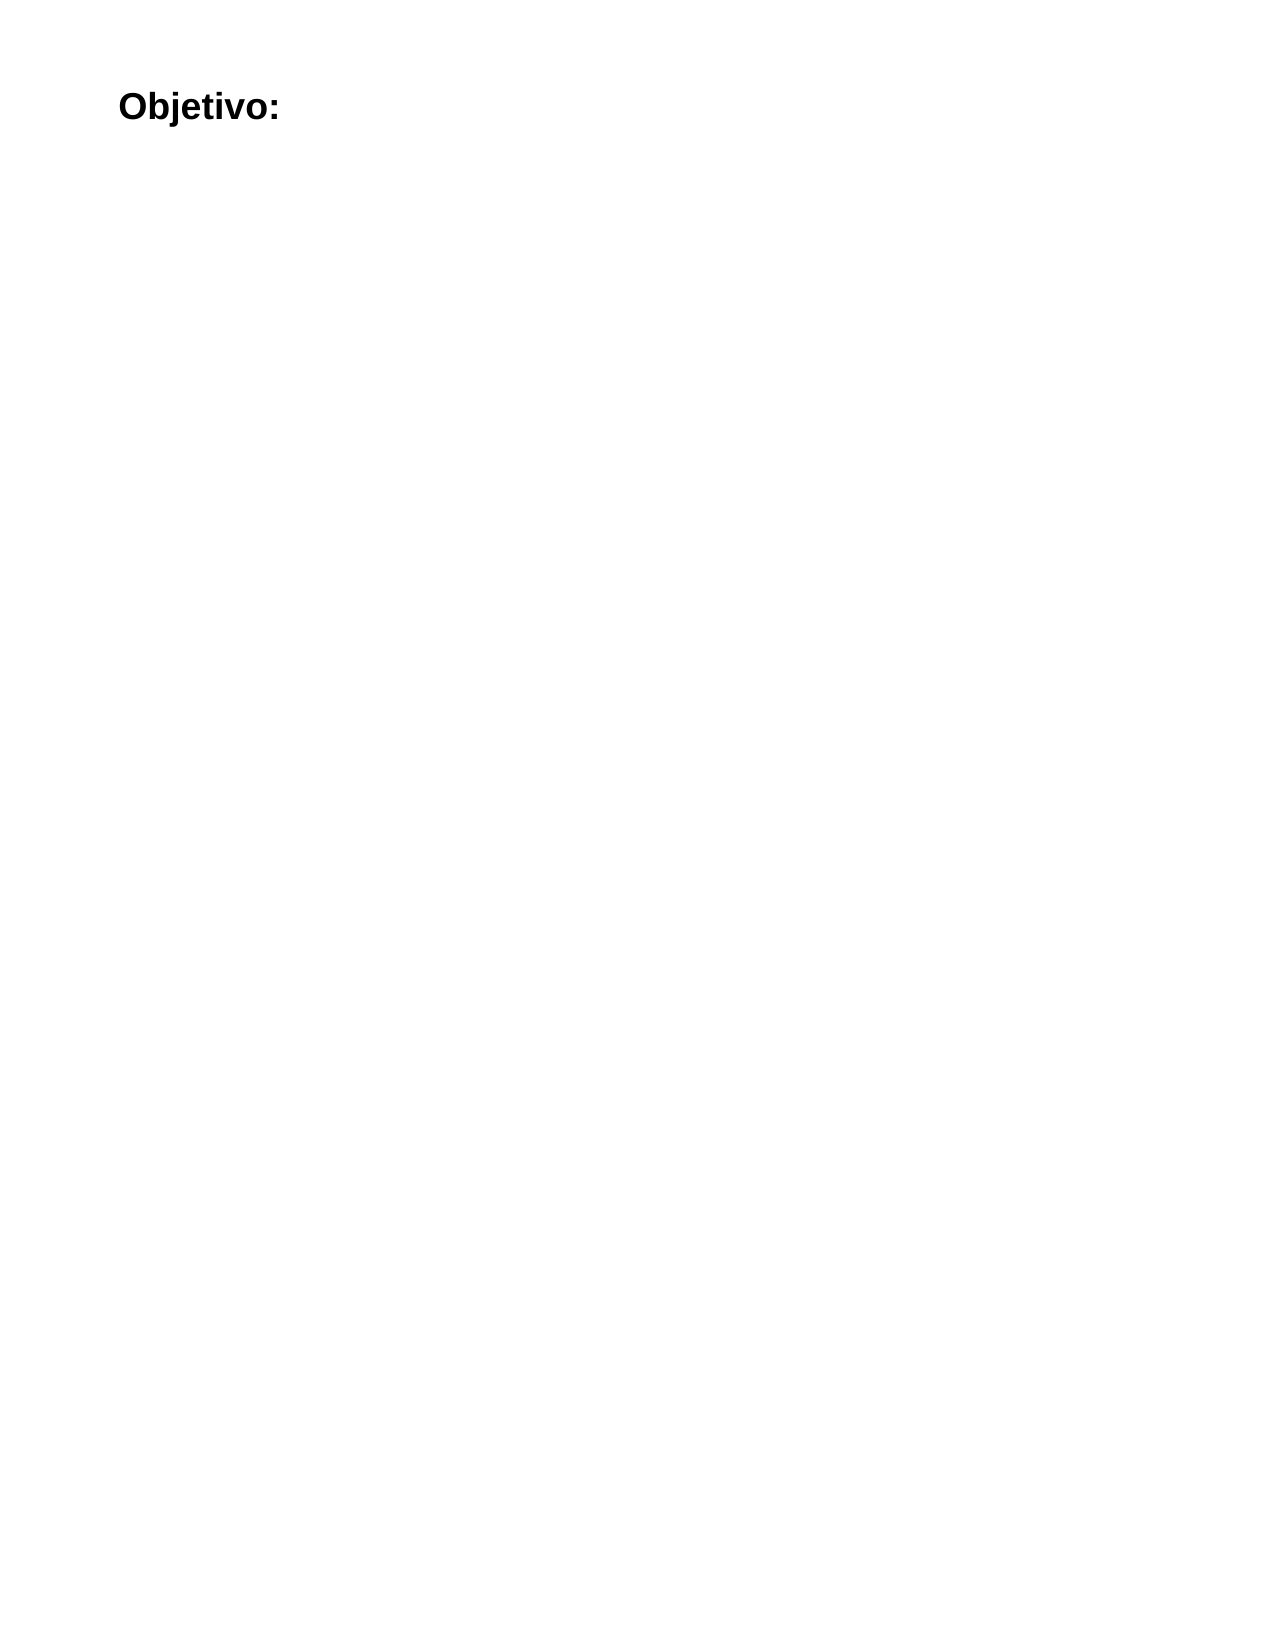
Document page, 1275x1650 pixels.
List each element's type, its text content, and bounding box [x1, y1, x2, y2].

subtitle Objetivo: [118, 84, 1205, 127]
